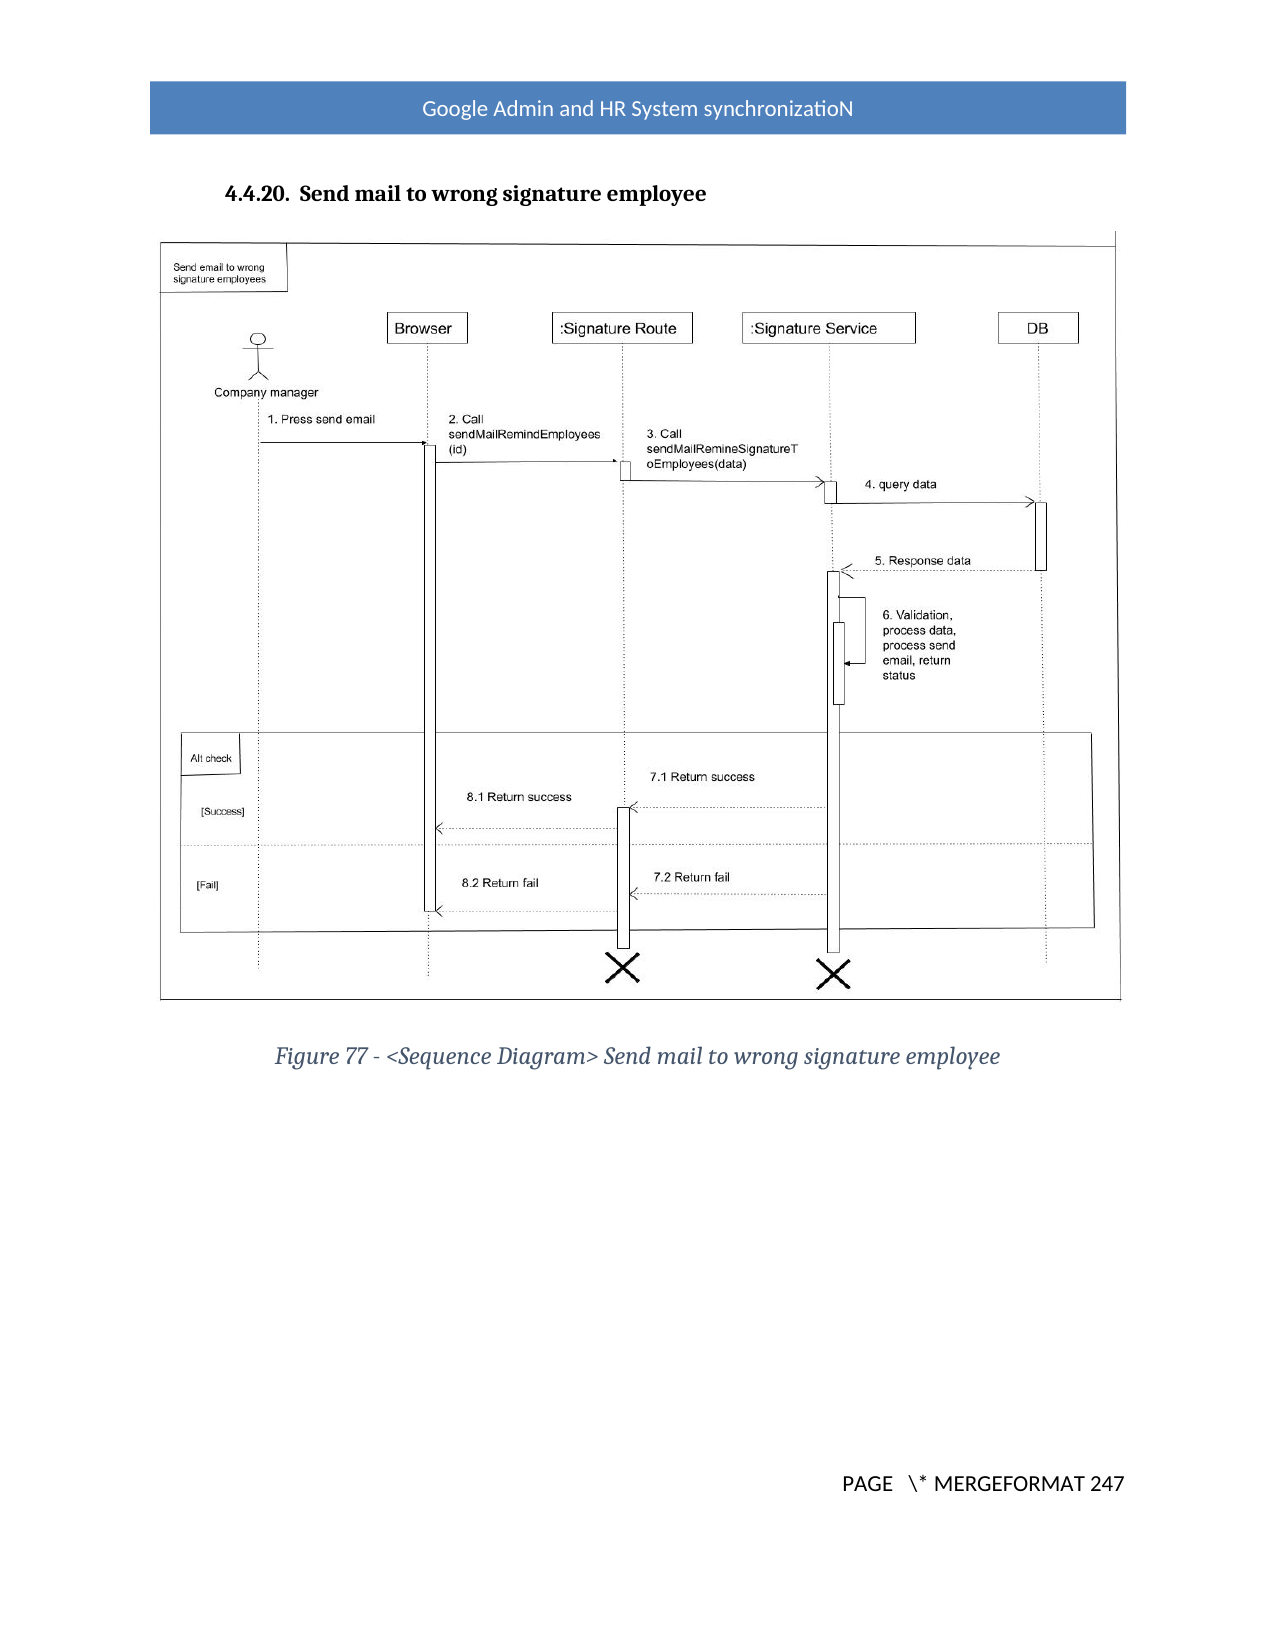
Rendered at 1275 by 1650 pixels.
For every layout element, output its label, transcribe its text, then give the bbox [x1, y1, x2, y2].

text Figure 77 - <Sequence Diagram> Send mail to wrong signature employee [150, 1042, 1125, 1071]
picture [150, 231, 1125, 1009]
subtitle Send mail to wrong signature employee [225, 181, 1125, 207]
